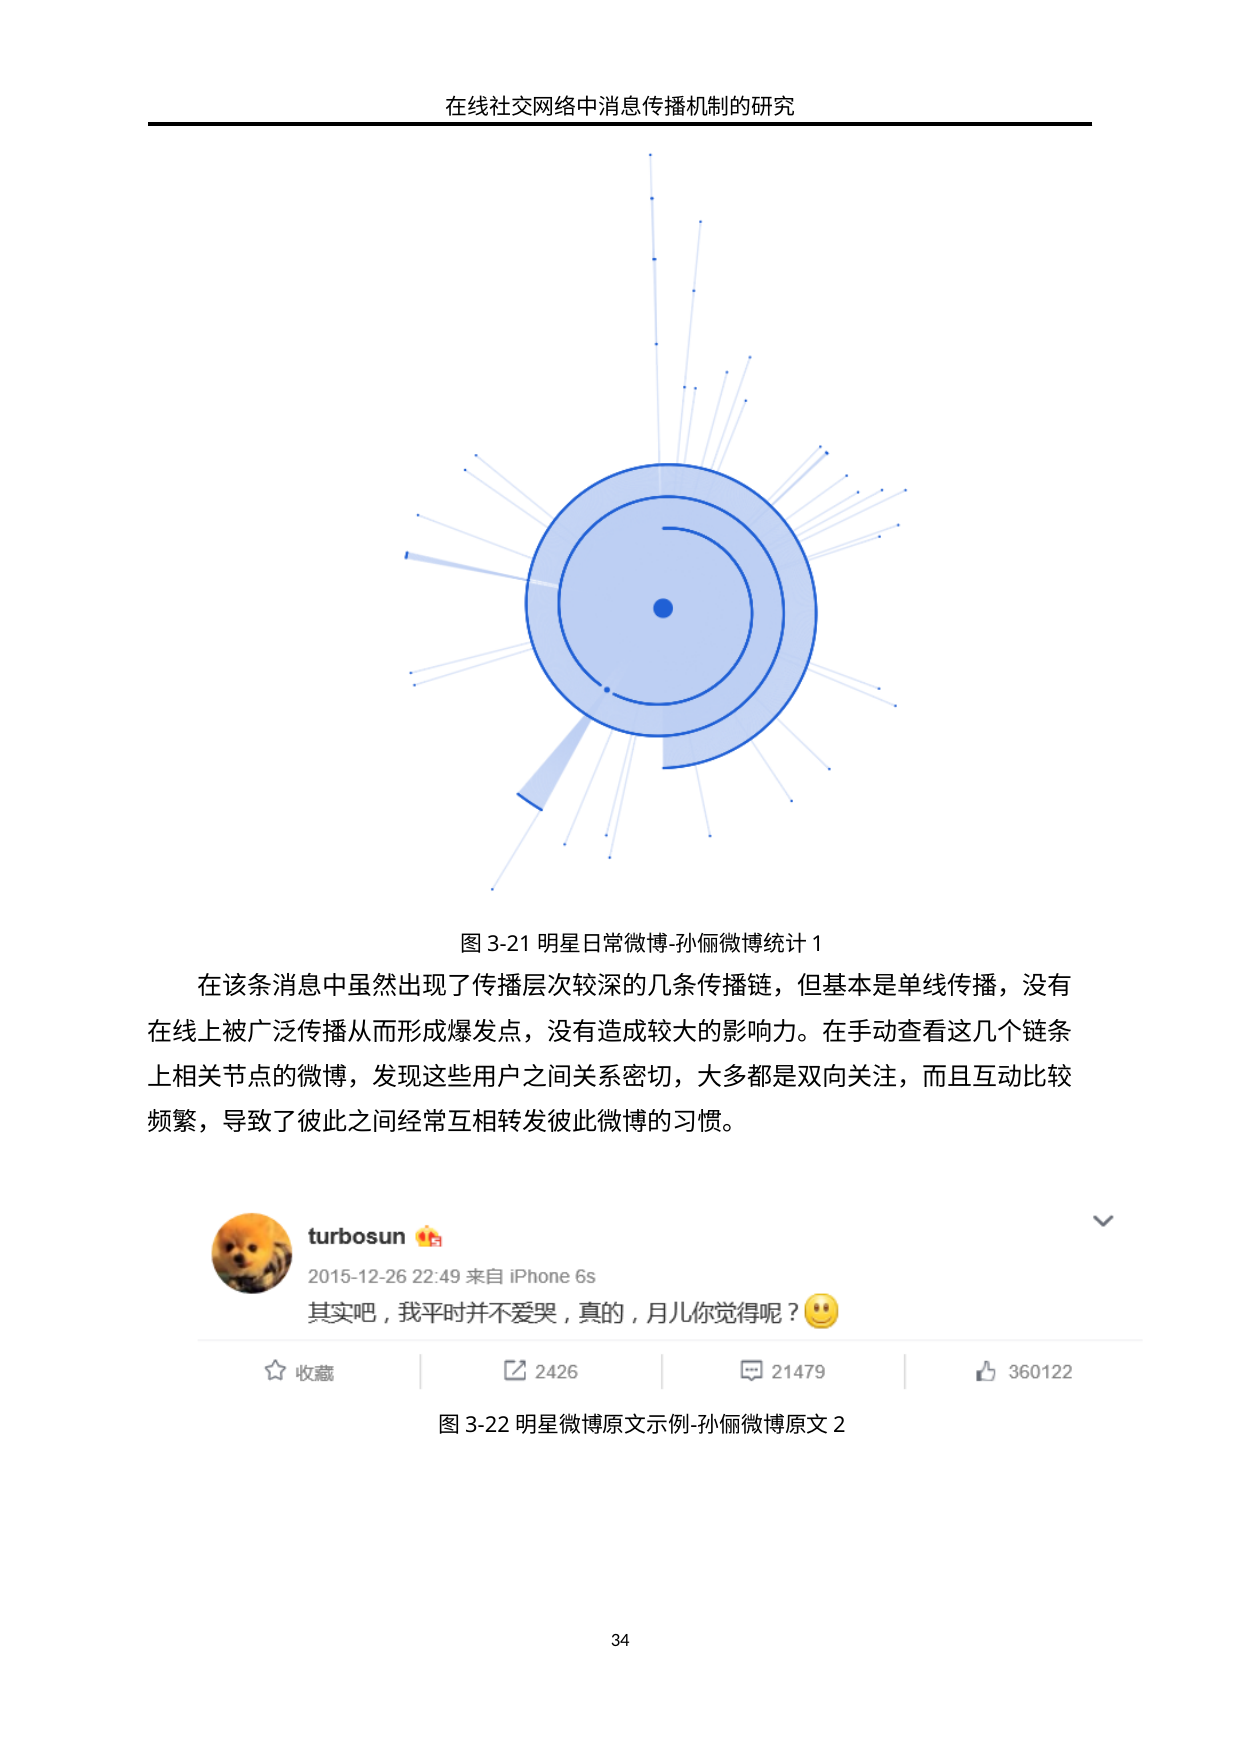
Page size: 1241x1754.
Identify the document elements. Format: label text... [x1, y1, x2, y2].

picture [288, 147, 1002, 920]
text 在该条消息中虽然出现了传播层次较深的几条传播链，但基本是单线传播，没有在线上被广泛传播从而形成爆发点，没有造成较大的影响力。在手动查看这几个链条上相关节点的微博，发现这些用户之间关系密切，大多都是双向关注，而且互动比较频繁，导致了彼此之间经常互相转发彼此微博的习惯。 [148, 966, 1092, 1138]
text 图3-22 明星微博原文示例-孙俪微博原文2 [148, 1407, 1092, 1438]
picture [197, 1189, 1143, 1400]
text 图3-21 明星日常微博-孙俪微博统计1 [148, 926, 1092, 958]
